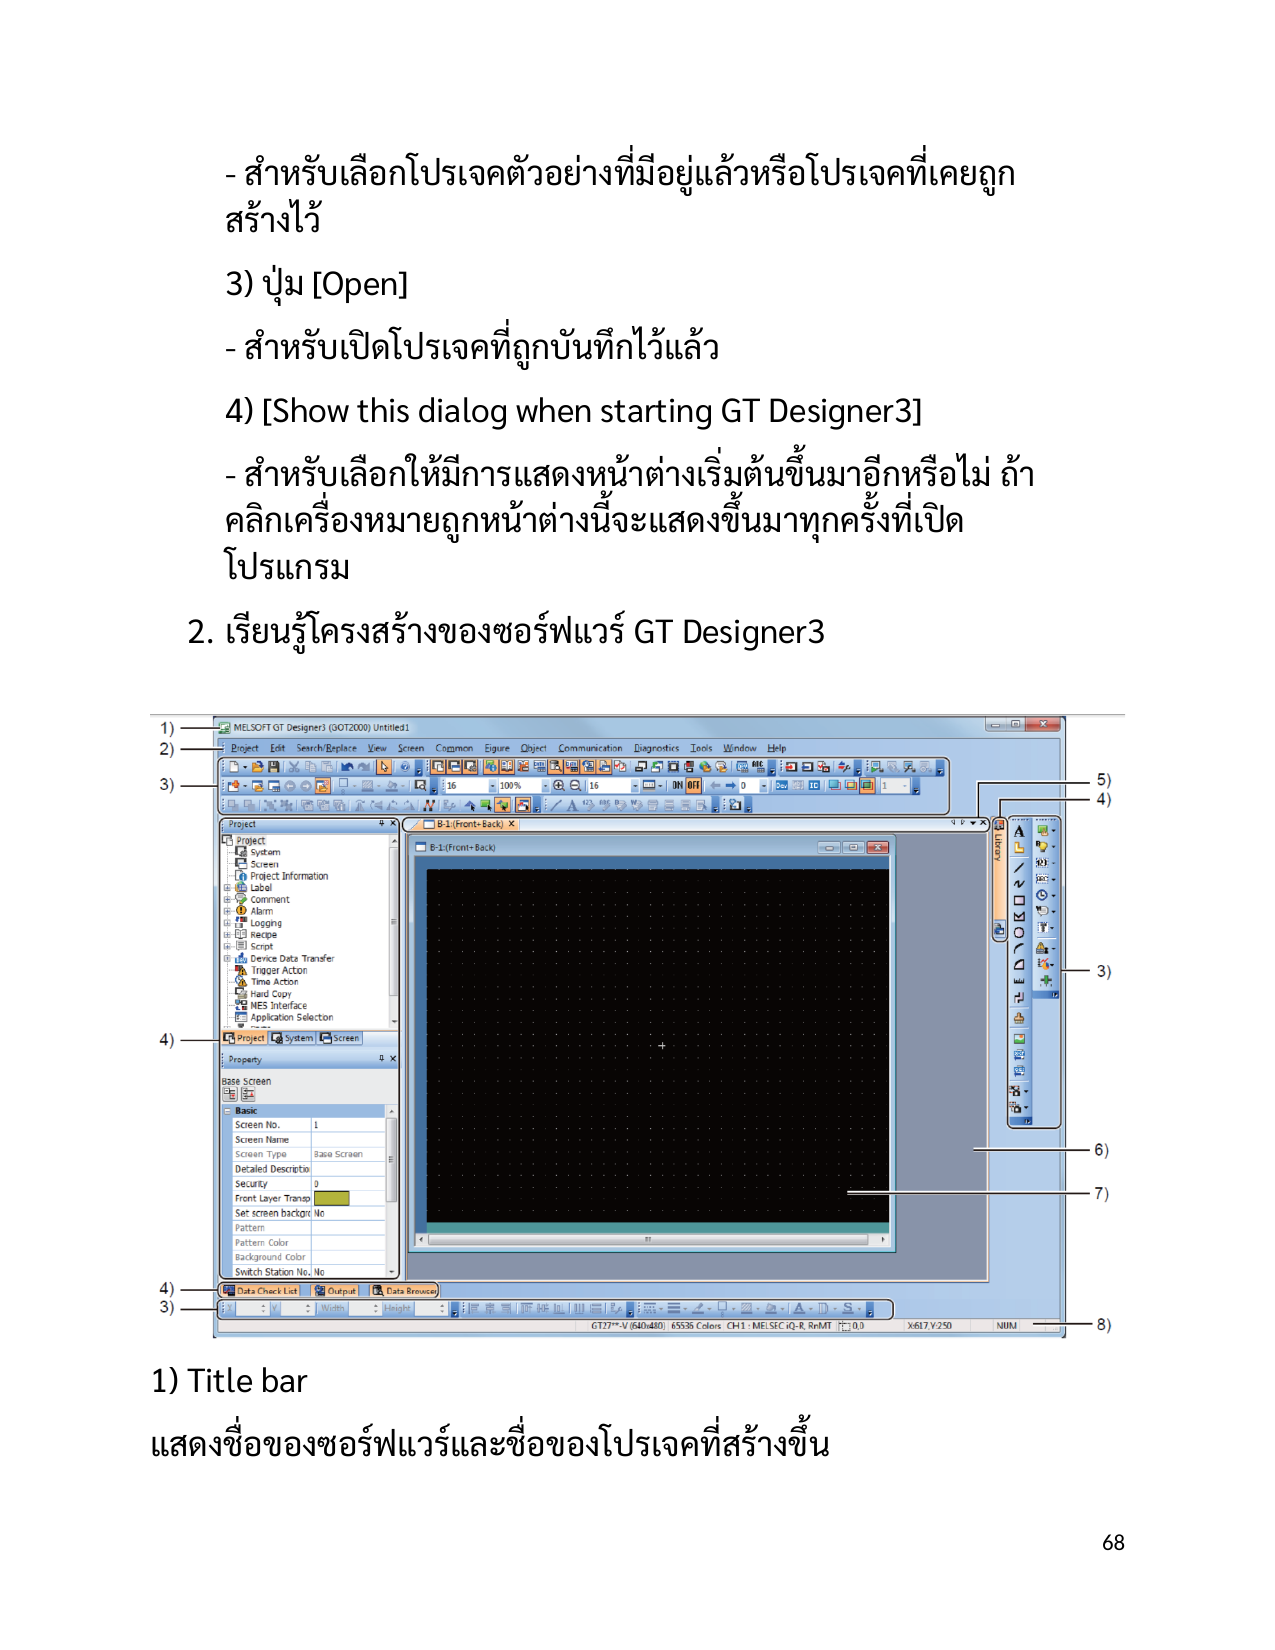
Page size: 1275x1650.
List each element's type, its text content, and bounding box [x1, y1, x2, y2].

text 1) Title bar [150, 1357, 1054, 1400]
list เรียนรู้โครงสร้างของซอร์ฟแวร์ GT Designer3 [187, 607, 1054, 651]
text - สำหรับเลือกให้มีการแสดงหน้าต่างเริ่มต้นขึ้นมาอีกหรือไม่ ถ้าคลิกเครื่องหมายถูกหน้าต่างนี้จะแสดงขึ้นมาทุกครั้งที่เปิดโปรแกรม [225, 451, 1054, 587]
text - สำหรับเลือกโปรเจคตัวอย่างที่มีอยู่แล้วหรือโปรเจคที่เคยถูกสร้างไว้ [225, 150, 1054, 240]
text - สำหรับเปิดโปรเจคที่ถูกบันทึกไว้แล้ว [225, 324, 1054, 367]
text แสดงชื่อของซอร์ฟแวร์และชื่อของโปรเจคที่สร้างขึ้น [150, 1421, 1054, 1464]
text 4) [Show this dialog when starting GT Designer3] [225, 387, 1054, 430]
text 3) ปุ่ม [Open] [225, 260, 1054, 303]
picture [150, 714, 1125, 1339]
